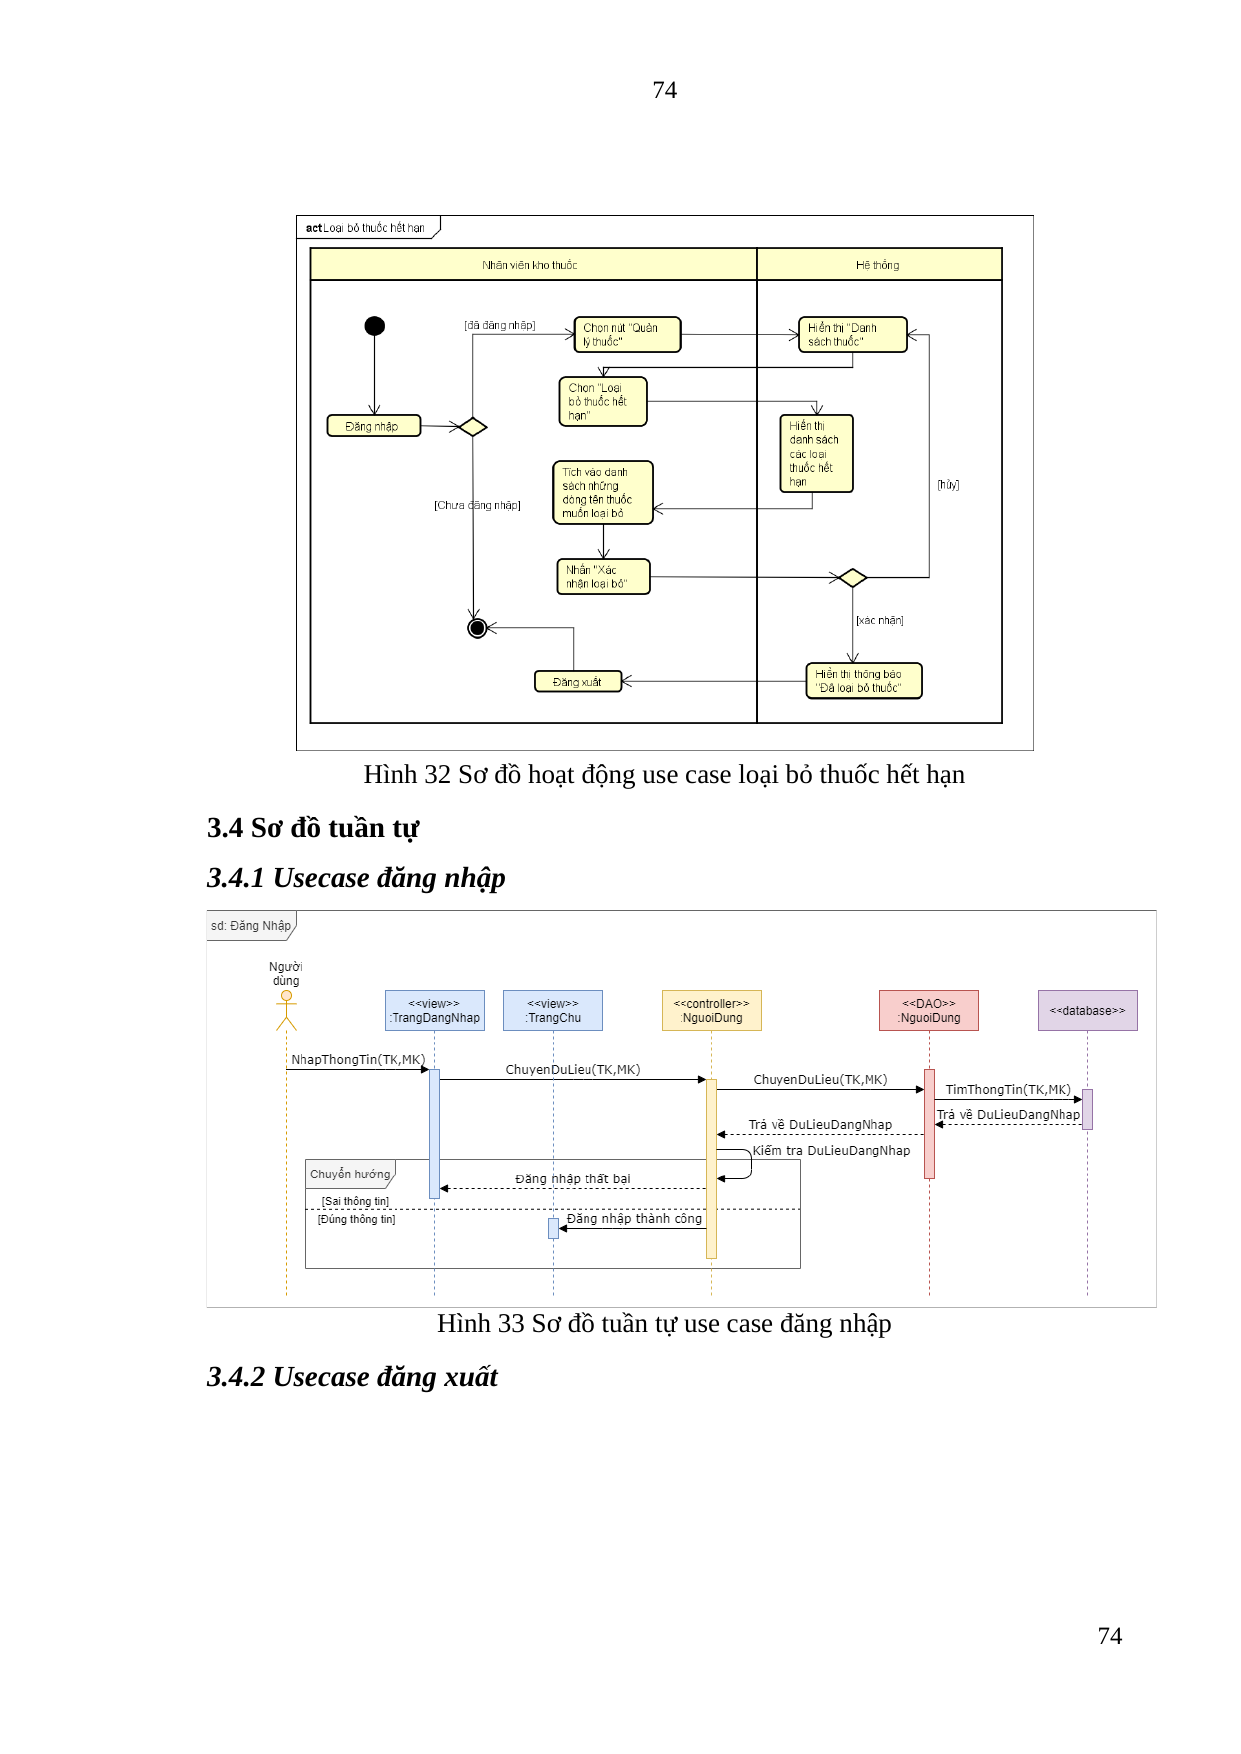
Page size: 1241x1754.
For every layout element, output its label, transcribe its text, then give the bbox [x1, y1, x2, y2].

text 3.4.1 Usecase đăng nhập [207, 860, 1132, 894]
picture [287, 206, 1042, 759]
text 3.4.2 Usecase đăng xuất [207, 1359, 1132, 1393]
picture [206, 910, 1157, 1308]
text 3.4 Sơ đồ tuần tự [207, 810, 1122, 844]
